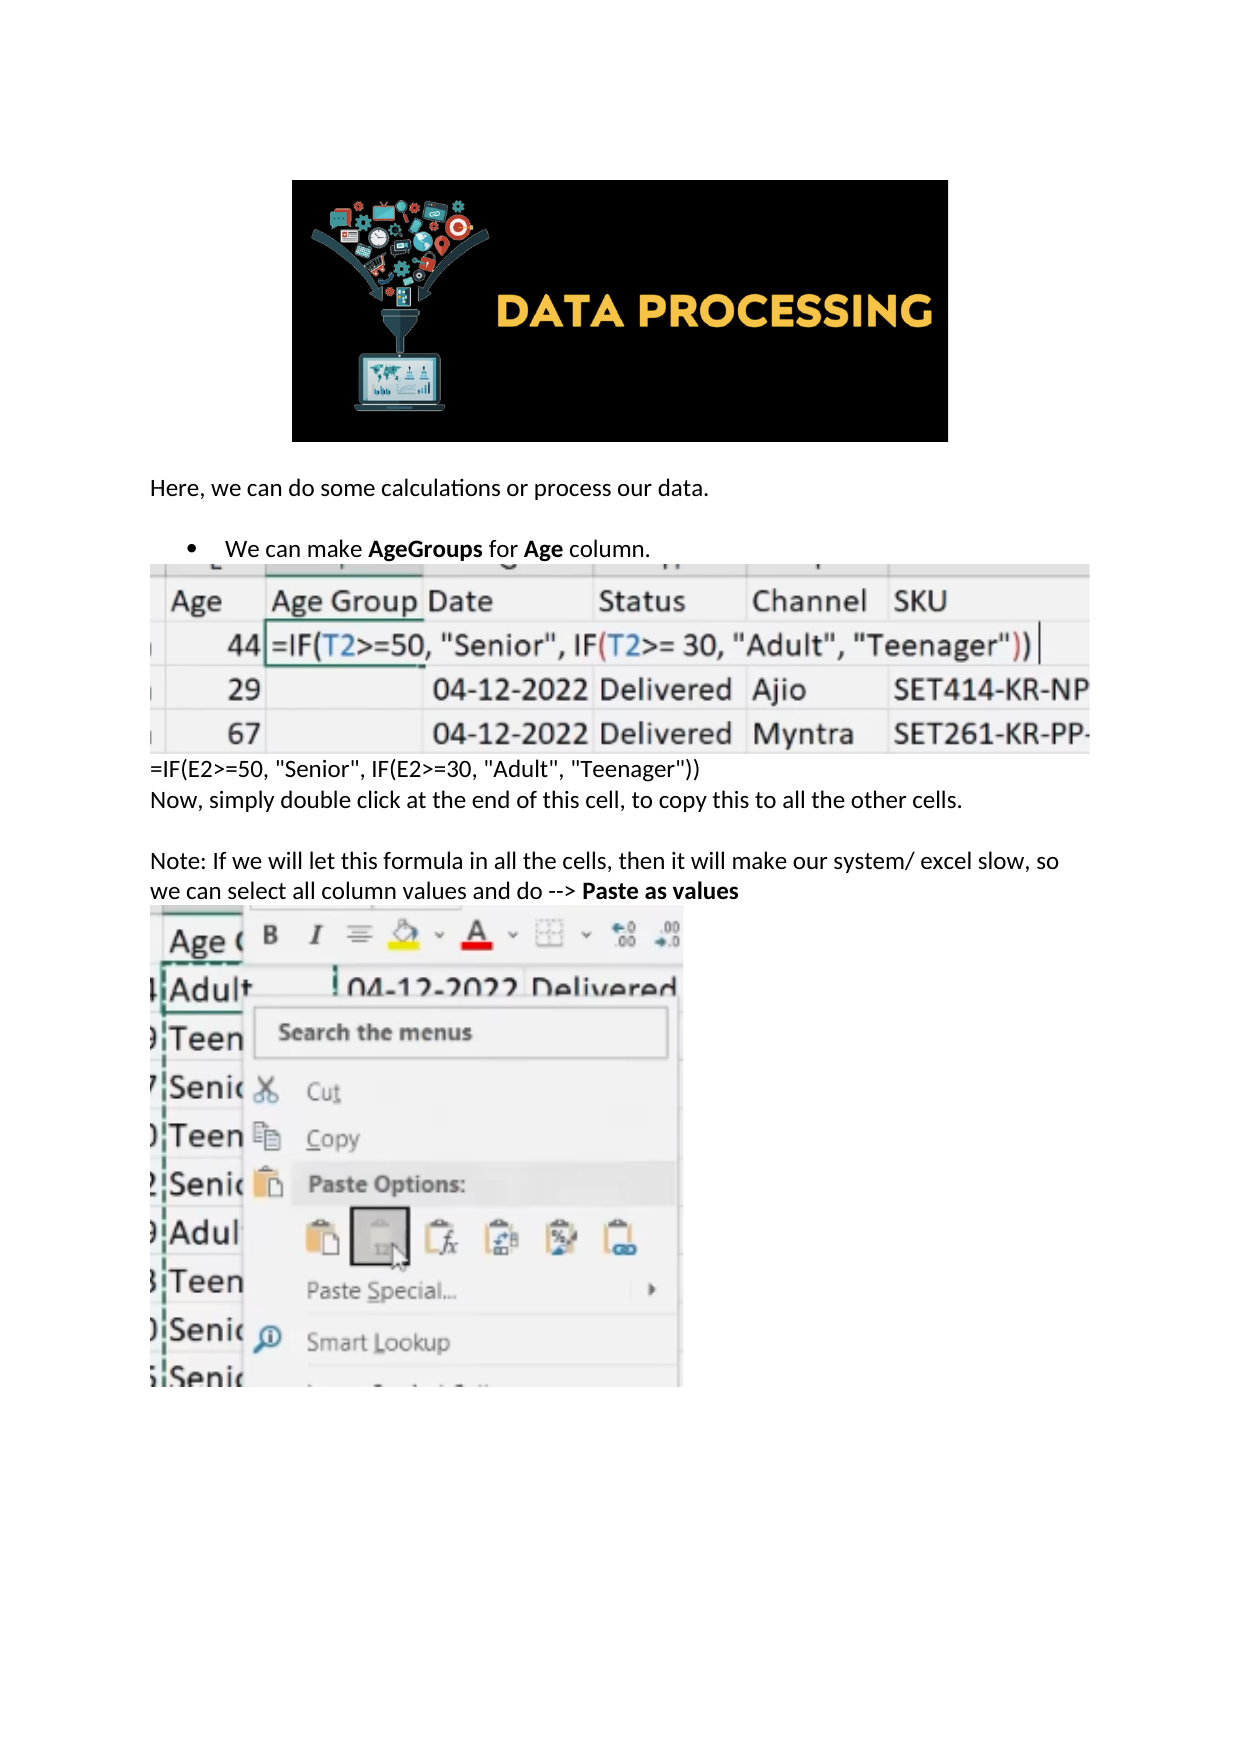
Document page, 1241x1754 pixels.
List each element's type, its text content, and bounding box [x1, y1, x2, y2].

picture [150, 564, 1090, 754]
picture [150, 905, 684, 1387]
picture [292, 180, 949, 442]
list We can make AgeGroups for Age column. [187, 534, 1090, 564]
text =IF(E2>=50, "Senior", IF(E2>=30, "Adult", "Teenager")) [150, 754, 1090, 784]
text Here, we can do some calculations or process our data. [150, 473, 1090, 503]
text Note: If we will let this formula in all the cells, then it will make our system/ excel slow, so we can select all column values and do --> Paste as values [150, 845, 1090, 906]
text Now, simply double click at the end of this cell, to copy this to all the other cells. [150, 784, 1090, 814]
